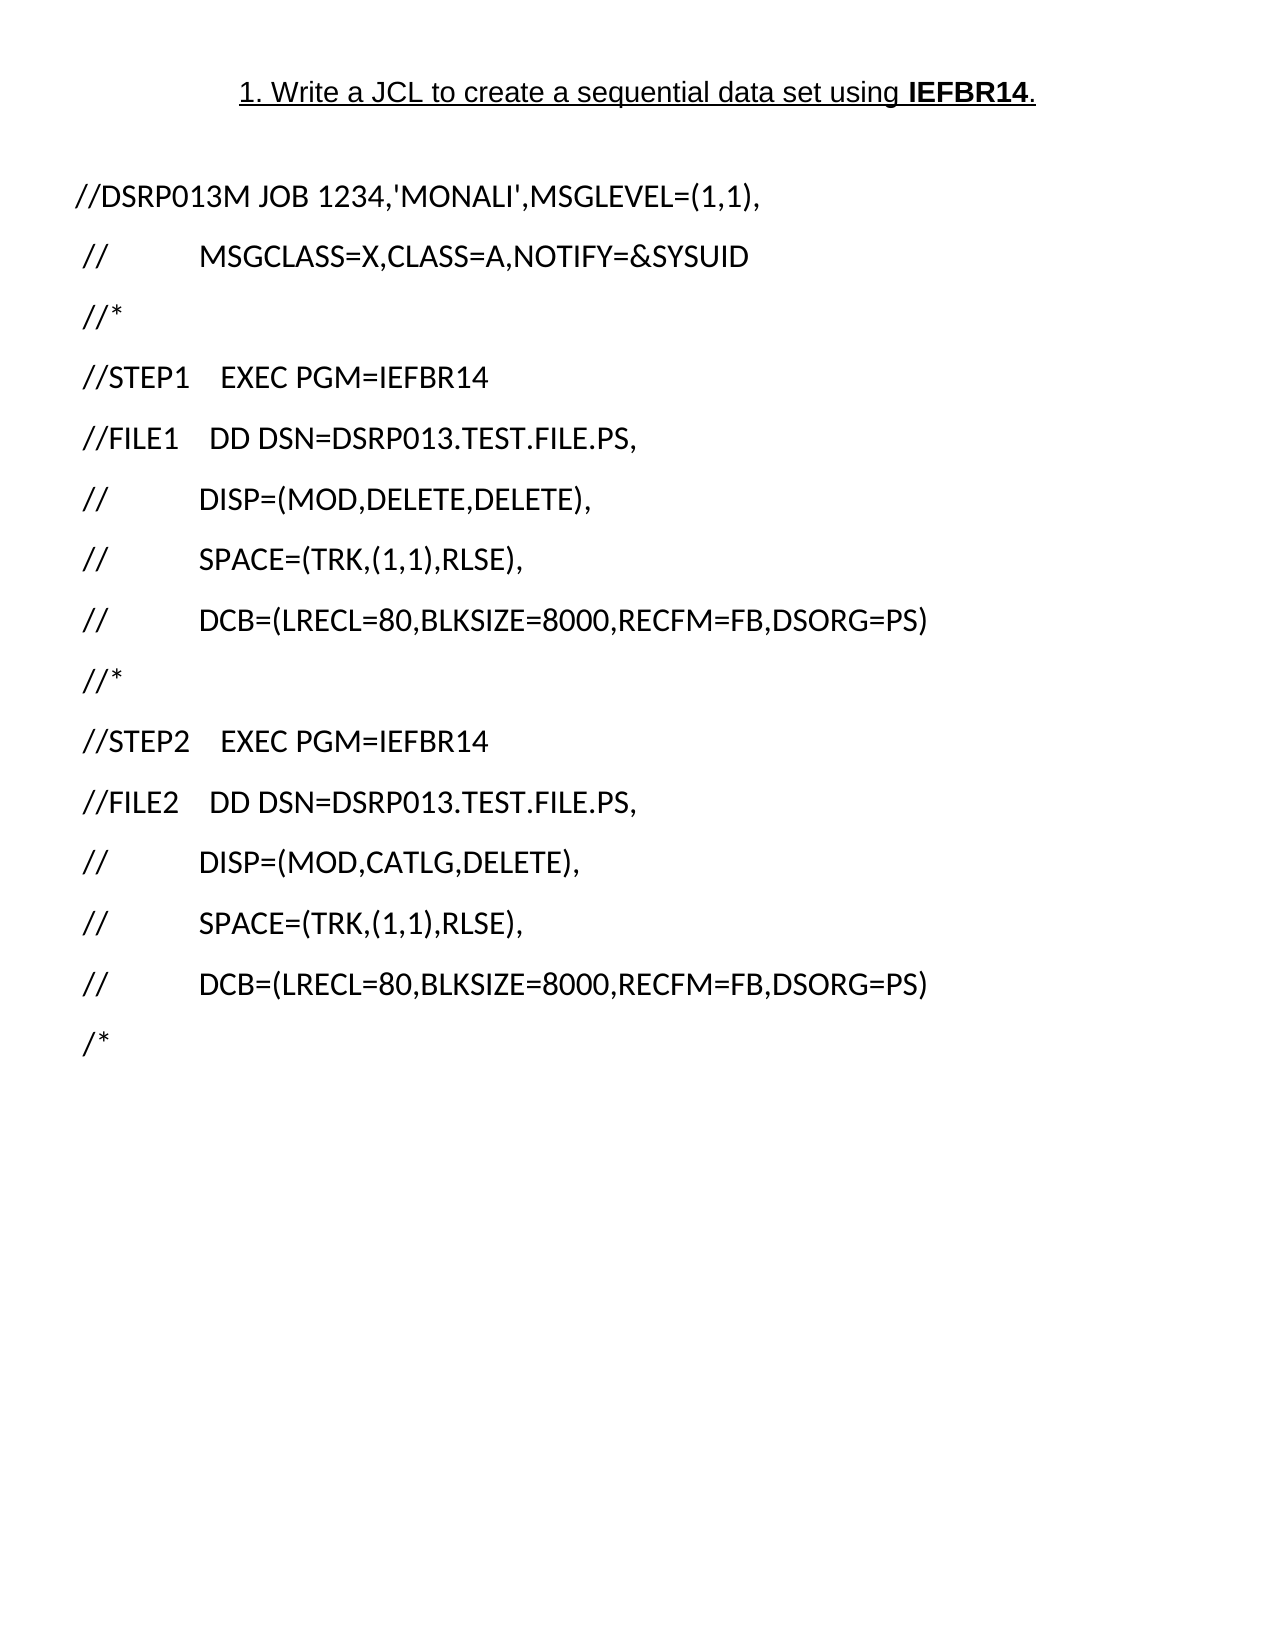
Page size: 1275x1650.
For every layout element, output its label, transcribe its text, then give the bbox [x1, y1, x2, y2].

text // SPACE=(TRK,(1,1),RLSE), [75, 902, 1200, 943]
text // DISP=(MOD,DELETE,DELETE), [75, 478, 1200, 518]
text // DCB=(LRECL=80,BLKSIZE=8000,RECFM=FB,DSORG=PS) [75, 963, 1200, 1003]
text // MSGCLASS=X,CLASS=A,NOTIFY=&SYSUID [75, 235, 1200, 276]
text /* [75, 1023, 1200, 1064]
text // SPACE=(TRK,(1,1),RLSE), [75, 538, 1200, 579]
text // DISP=(MOD,CATLG,DELETE), [75, 842, 1200, 882]
text //STEP2 EXEC PGM=IEFBR14 [75, 720, 1200, 761]
text //* [75, 296, 1200, 337]
text //DSRP013M JOB 1234,'MONALI',MSGLEVEL=(1,1), [75, 175, 1200, 215]
text //FILE1 DD DSN=DSRP013.TEST.FILE.PS, [75, 417, 1200, 458]
text // DCB=(LRECL=80,BLKSIZE=8000,RECFM=FB,DSORG=PS) [75, 599, 1200, 640]
text //FILE2 DD DSN=DSRP013.TEST.FILE.PS, [75, 781, 1200, 822]
text 1. Write a JCL to create a sequential data set using IEFBR14. [75, 75, 1200, 108]
text //STEP1 EXEC PGM=IEFBR14 [75, 357, 1200, 397]
text //* [75, 660, 1200, 700]
